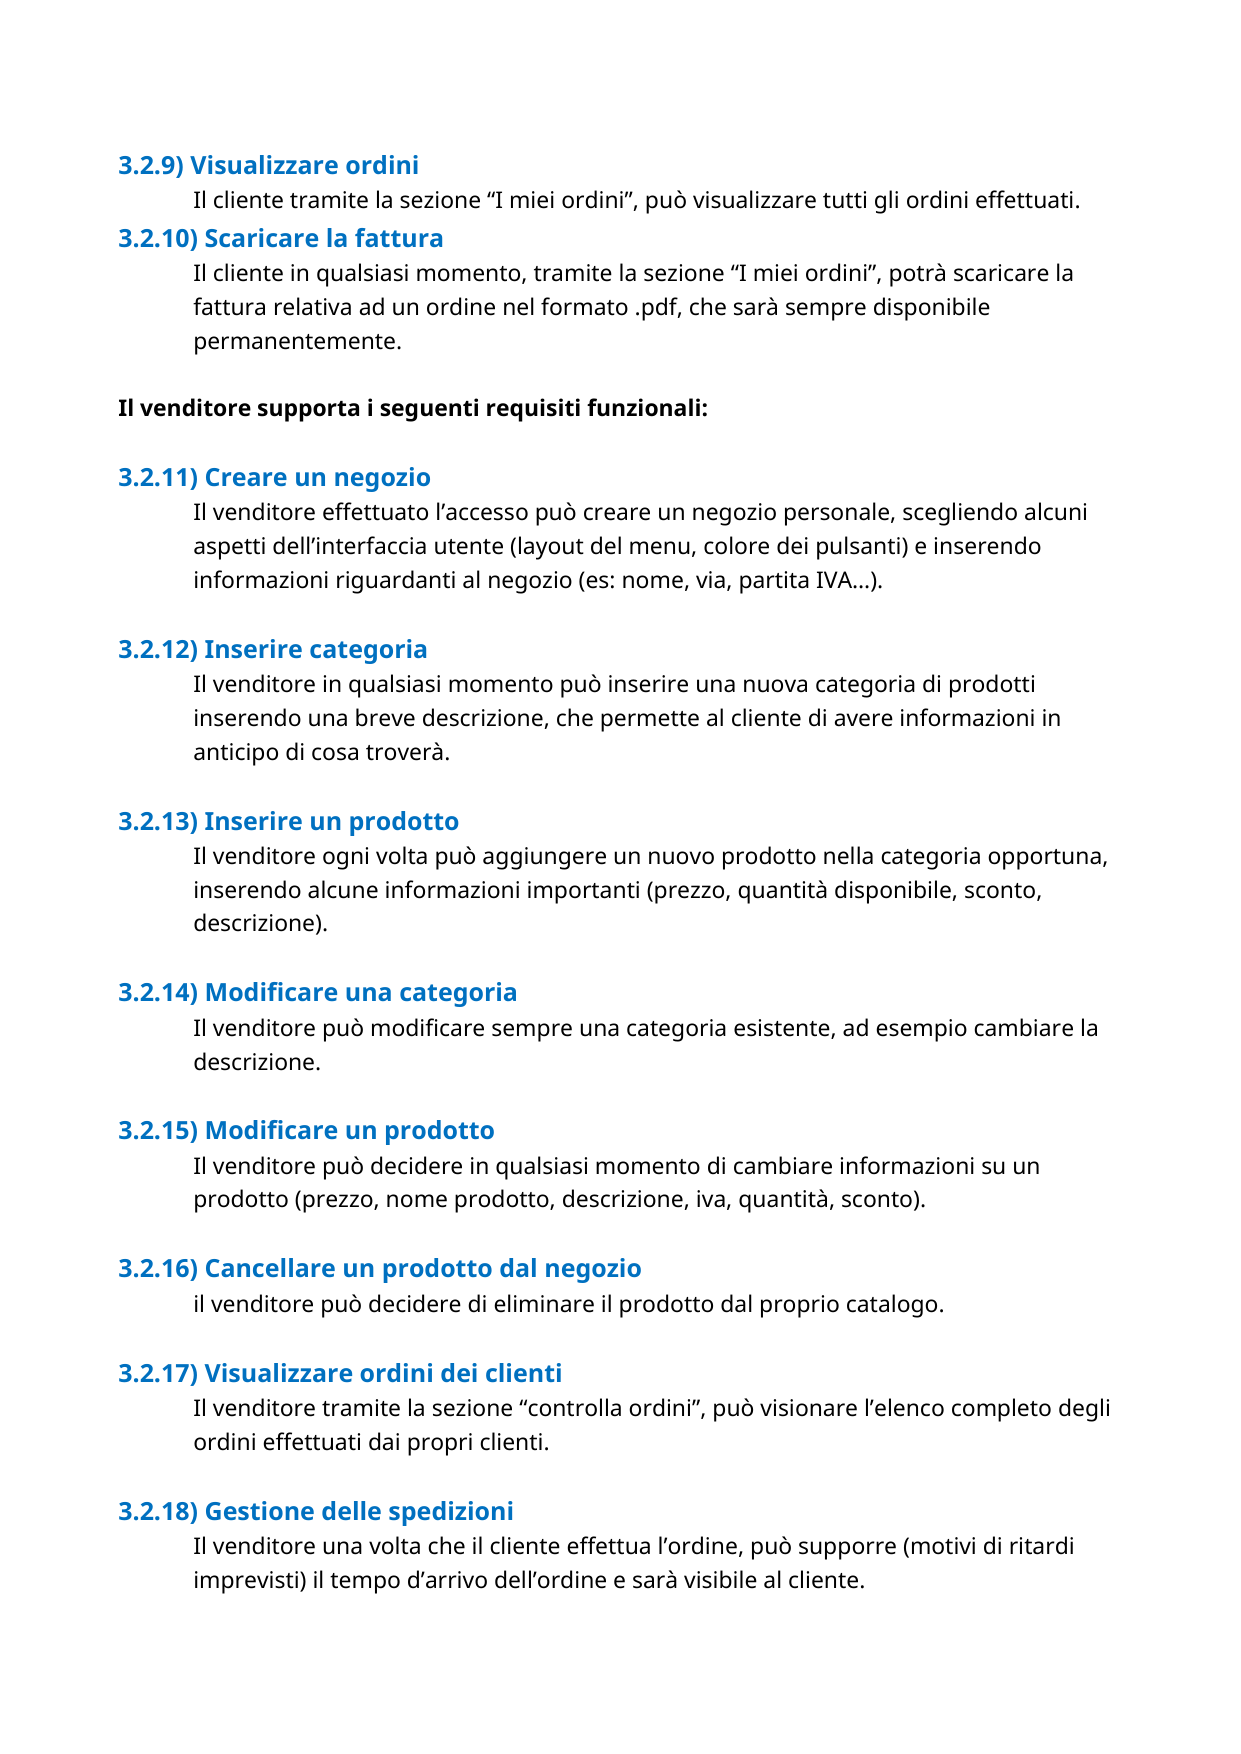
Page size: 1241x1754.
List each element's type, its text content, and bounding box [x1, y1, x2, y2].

list 3.2.17) Visualizzare ordini dei clienti [118, 1355, 1122, 1389]
list 3.2.12) Inserire categoria [118, 631, 1122, 665]
list Il venditore tramite la sezione “controlla ordini”, può visionare l’elenco completo degli ordini effettuati dai propri clienti. [193, 1392, 1122, 1457]
list 3.2.15) Modificare un prodotto [118, 1113, 1122, 1147]
list 3.2.11) Creare un negozio [118, 459, 1122, 494]
list 3.2.13) Inserire un prodotto [118, 803, 1122, 837]
list Il venditore in qualsiasi momento può inserire una nuova categoria di prodotti inserendo una breve descrizione, che permette al cliente di avere informazioni in anticipo di cosa troverà. [193, 668, 1122, 767]
list Il venditore una volta che il cliente effettua l’ordine, può supporre (motivi di ritardi imprevisti) il tempo d’arrivo dell’ordine e sarà visibile al cliente. [193, 1530, 1122, 1595]
list Il venditore può modificare sempre una categoria esistente, ad esempio cambiare la descrizione. [193, 1012, 1122, 1077]
list 3.2.10) Scaricare la fattura [118, 220, 1122, 254]
list Il cliente in qualsiasi momento, tramite la sezione “I miei ordini”, potrà scaricare la fattura relativa ad un ordine nel formato .pdf, che sarà sempre disponibile permanentemente. [193, 257, 1122, 356]
list Il venditore può decidere in qualsiasi momento di cambiare informazioni su un prodotto (prezzo, nome prodotto, descrizione, iva, quantità, sconto). [193, 1150, 1122, 1215]
list 3.2.18) Gestione delle spedizioni [118, 1493, 1122, 1527]
list 3.2.9) Visualizzare ordini [118, 148, 1122, 182]
list 3.2.16) Cancellare un prodotto dal negozio [118, 1251, 1122, 1285]
list Il venditore supporta i seguenti requisiti funzionali: [118, 392, 1122, 423]
list 3.2.14) Modificare una categoria [118, 975, 1122, 1009]
list Il cliente tramite la sezione “I miei ordini”, può visualizzare tutti gli ordini effettuati. [193, 184, 1122, 216]
list il venditore può decidere di eliminare il prodotto dal proprio catalogo. [193, 1288, 1122, 1319]
list Il venditore effettuato l’accesso può creare un negozio personale, scegliendo alcuni aspetti dell’interfaccia utente (layout del menu, colore dei pulsanti) e inserendo informazioni riguardanti al negozio (es: nome, via, partita IVA…). [193, 496, 1122, 595]
list Il venditore ogni volta può aggiungere un nuovo prodotto nella categoria opportuna, inserendo alcune informazioni importanti (prezzo, quantità disponibile, sconto, descrizione). [193, 840, 1122, 939]
